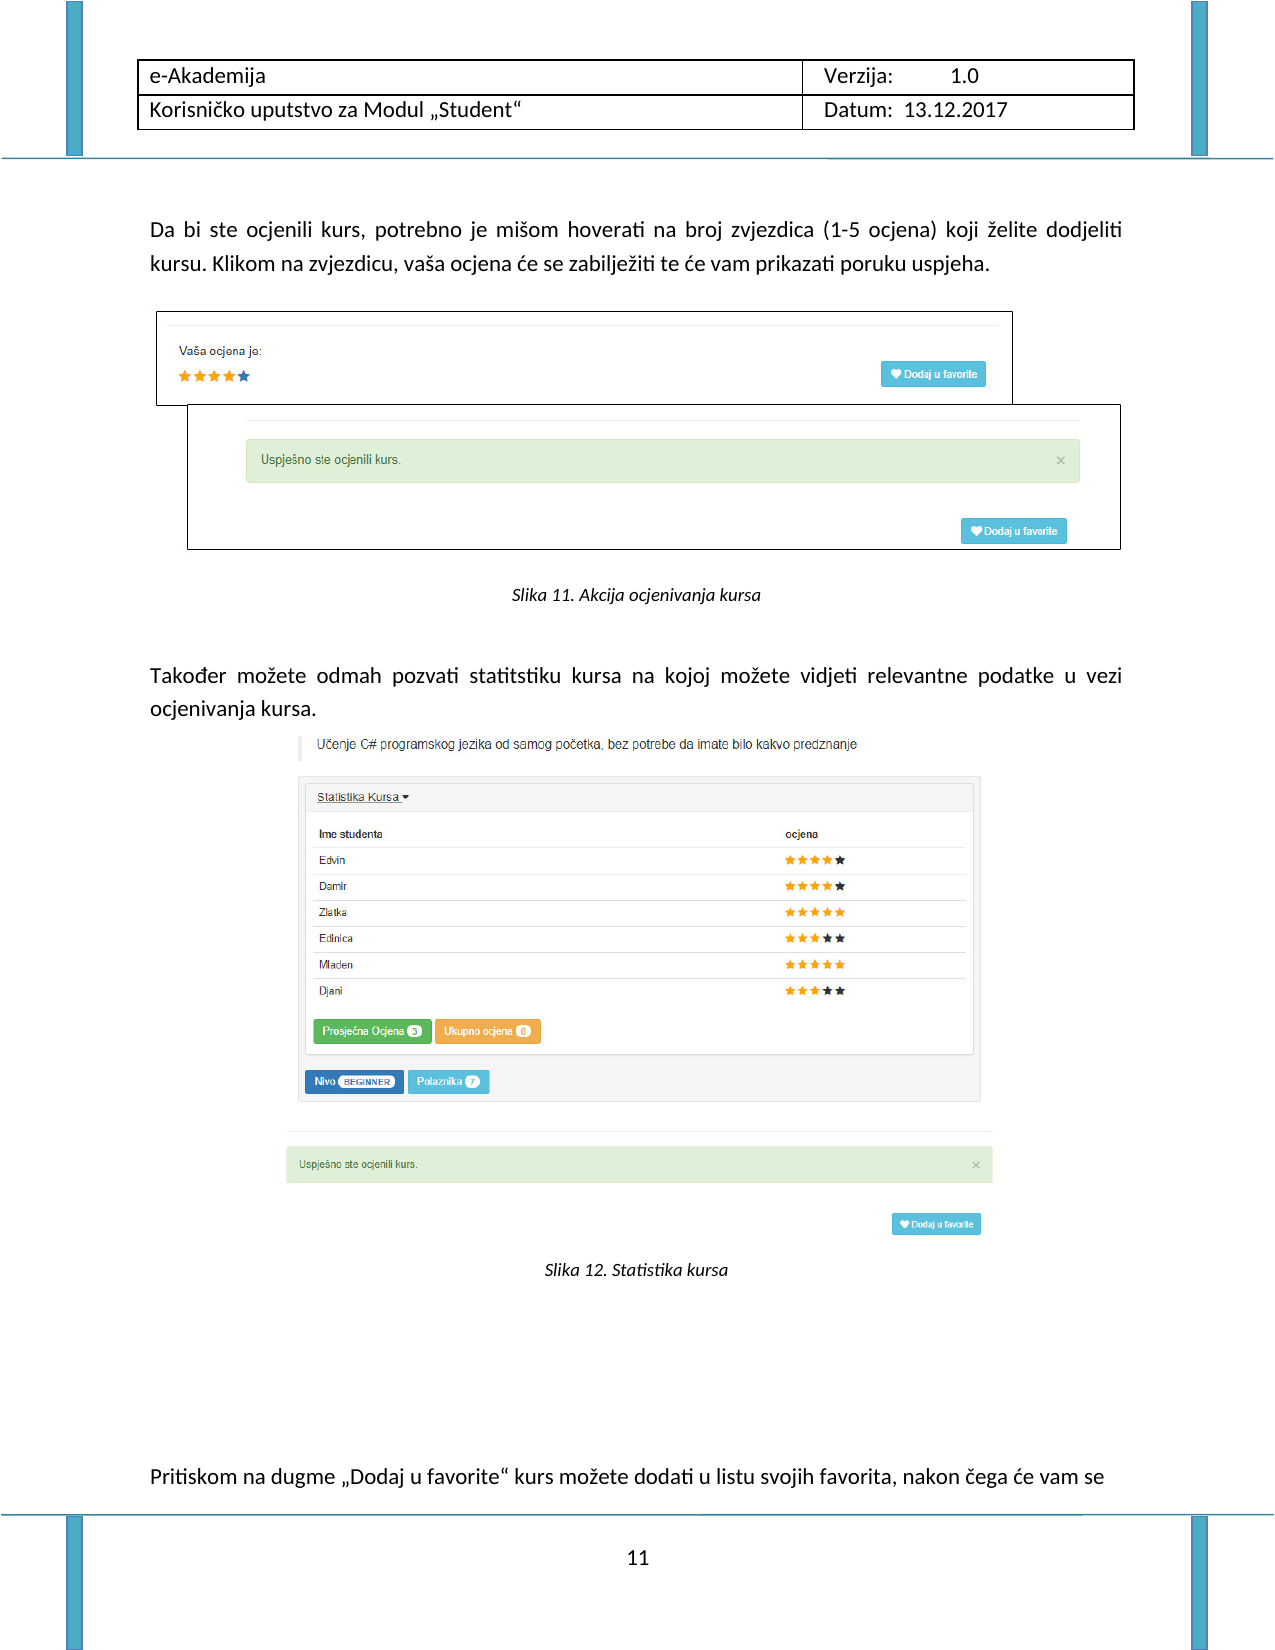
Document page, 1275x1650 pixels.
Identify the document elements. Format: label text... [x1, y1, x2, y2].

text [150, 1462, 1125, 1490]
picture [269, 736, 1005, 1245]
picture [150, 290, 1125, 570]
text Slika 11. Akcija ocjenivanja kursa [150, 583, 1125, 606]
text Također možete odmah pozvati statitstiku kursa na kojoj možete vidjeti relevantne podatke u vezi ocjenivanja kursa. [150, 661, 1125, 723]
text Da bi ste ocjenili kurs, potrebno je mišom hoverati na broj zvjezdica (1-5 ocjena) koji želite dodjeliti kursu. Klikom na zvjezdicu, vaša ocjena će se zabilježiti te će vam prikazati poruku uspjeha. [150, 215, 1125, 277]
text Slika 12. Statistika kursa [150, 1259, 1125, 1282]
